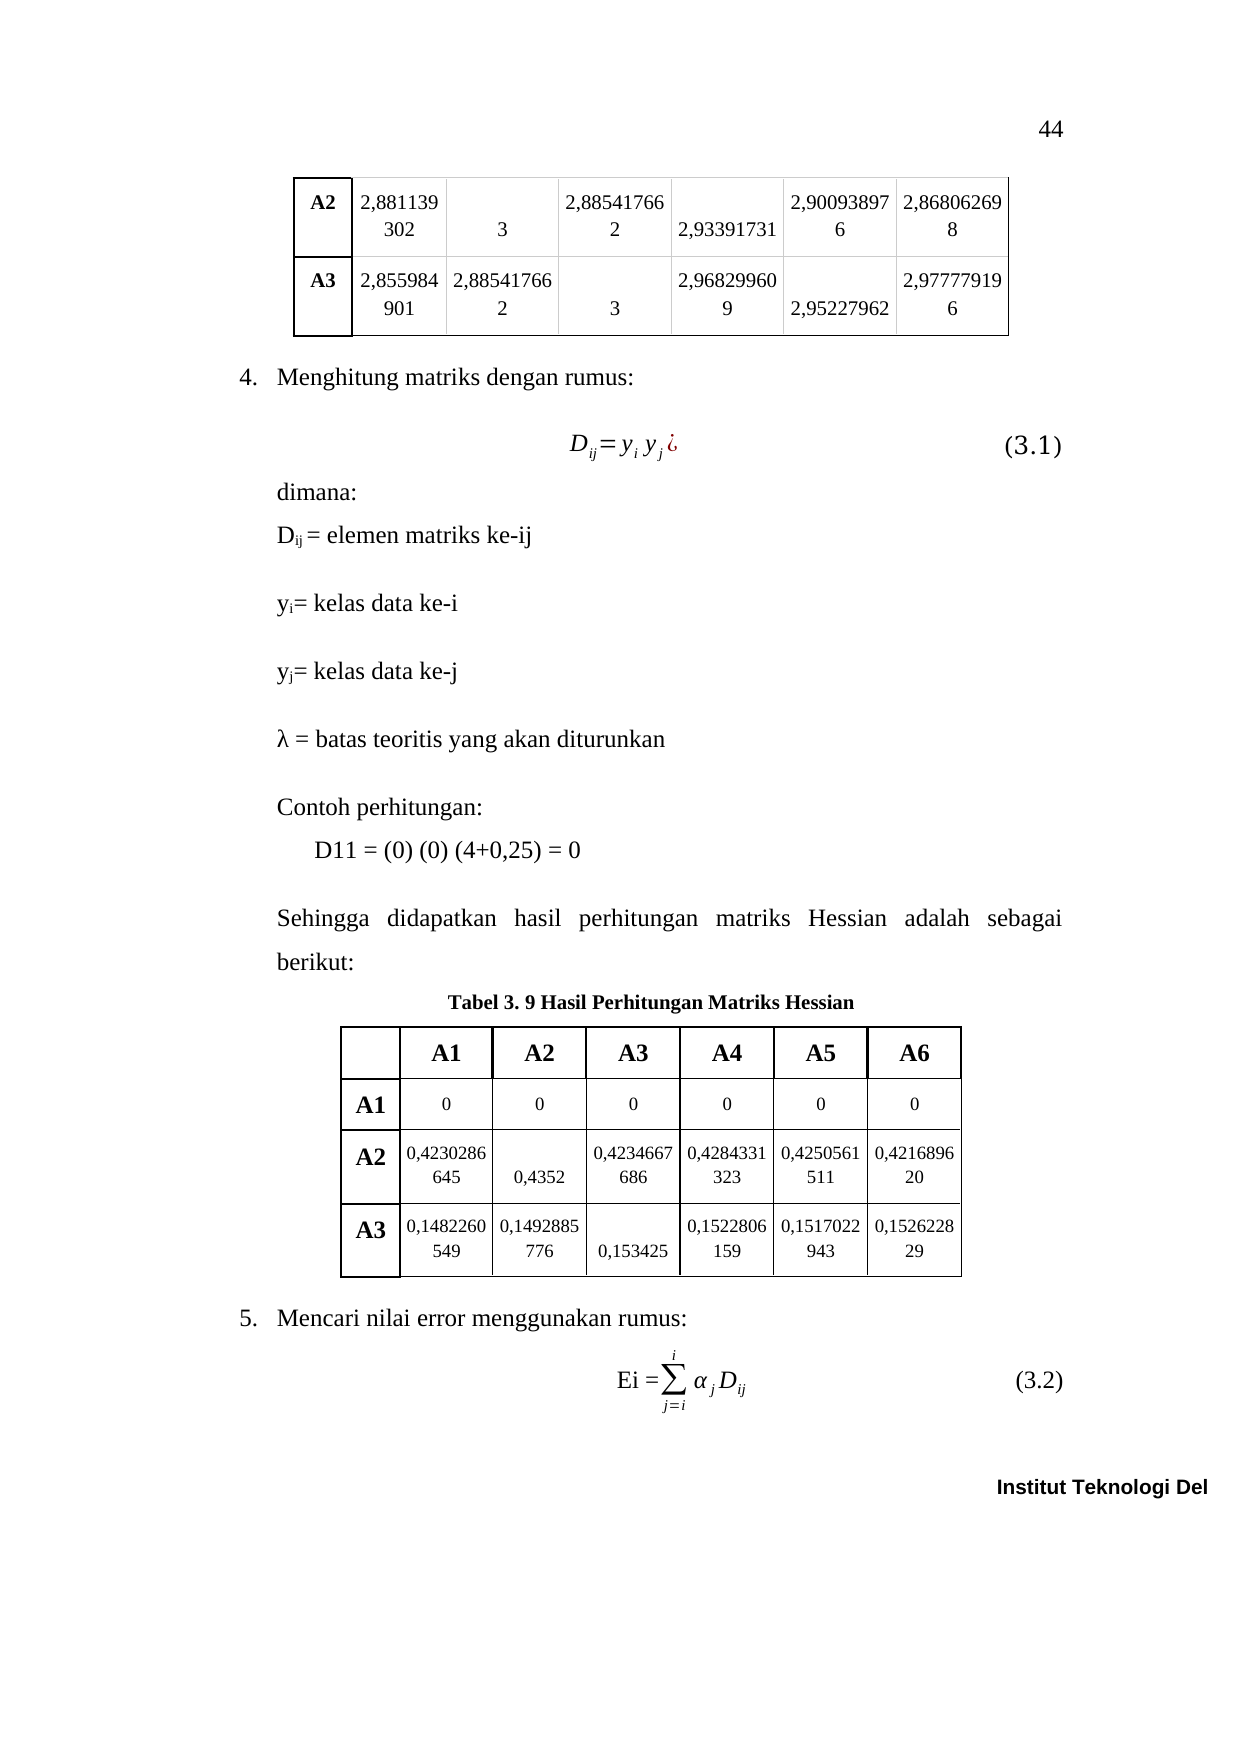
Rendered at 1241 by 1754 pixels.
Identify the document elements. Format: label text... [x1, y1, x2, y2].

text dimana: [277, 477, 1063, 505]
table_cell 0,4230286645 [401, 1130, 492, 1203]
table_cell 2,855984901 [353, 257, 446, 335]
text λ = batas teoritis yang akan diturunkan [277, 724, 1063, 753]
table_header A1 [401, 1028, 491, 1077]
table_cell 2,868062698 [896, 178, 1008, 256]
table_cell A1 [342, 1080, 399, 1129]
table_header A3 [587, 1028, 679, 1077]
text Dij = elemen matriks ke-ij [277, 520, 1063, 548]
table_cell 0,1482260549 [401, 1204, 492, 1276]
text Tabel 3. 9 Hasil Perhitungan Matriks Hessian [239, 990, 1063, 1014]
table_header A2 [494, 1028, 585, 1077]
table_cell 2,977779196 [896, 257, 1008, 335]
table_cell 0,4284331323 [681, 1130, 773, 1203]
table_header A4 [681, 1028, 773, 1077]
table_header A5 [775, 1028, 866, 1077]
table_cell 0,421689620 [868, 1129, 961, 1203]
table_cell 2,881139302 [353, 178, 446, 256]
table_cell 0,152622829 [868, 1203, 961, 1276]
table_cell 3 [559, 257, 671, 335]
table_cell 0,4250561511 [774, 1130, 867, 1203]
table_header A6 [869, 1028, 960, 1077]
table_cell 2,900938976 [784, 178, 896, 256]
table_cell 2,93391731 [671, 178, 783, 256]
table_cell 0,1522806159 [680, 1204, 774, 1276]
table_cell 0,4234667686 [587, 1130, 679, 1203]
text yi= kelas data ke-i [277, 588, 1063, 617]
table_cell 0 [774, 1079, 867, 1129]
list Menghitung matriks dengan rumus: [239, 362, 1063, 391]
list Mencari nilai error menggunakan rumus: [239, 1303, 1063, 1332]
text Ei = (3.2) [283, 1346, 1063, 1414]
table_cell 0 [868, 1079, 961, 1129]
table_cell 0,153425 [586, 1204, 680, 1276]
text Sehingga didapatkan hasil perhitungan matriks Hessian adalah sebagai berikut: [277, 903, 1063, 975]
table_cell 2,885417662 [559, 178, 671, 256]
table_cell 2,95227962 [784, 257, 896, 335]
table_cell 0,4352 [493, 1130, 586, 1203]
table_cell 0 [401, 1079, 492, 1129]
table_cell 0,1492885776 [493, 1204, 586, 1276]
text yj= kelas data ke-j [277, 656, 1063, 685]
table_cell 0 [681, 1079, 773, 1129]
text Contoh perhitungan: [277, 792, 1063, 821]
text D11 = (0) (0) (4+0,25) = 0 [283, 835, 1063, 864]
text (3.1) [239, 430, 1063, 462]
table_cell 3 [446, 178, 558, 256]
table_cell A2 [295, 179, 351, 256]
table_cell 0 [587, 1079, 679, 1129]
table_cell A3 [342, 1205, 399, 1276]
table_cell 0,1517022943 [774, 1204, 867, 1276]
table_cell A2 [342, 1131, 399, 1203]
table_cell A3 [295, 258, 351, 335]
table_cell 2,885417662 [446, 257, 558, 335]
table_cell 0 [493, 1079, 586, 1129]
table_cell 2,968299609 [671, 257, 783, 335]
table_header [342, 1028, 399, 1077]
